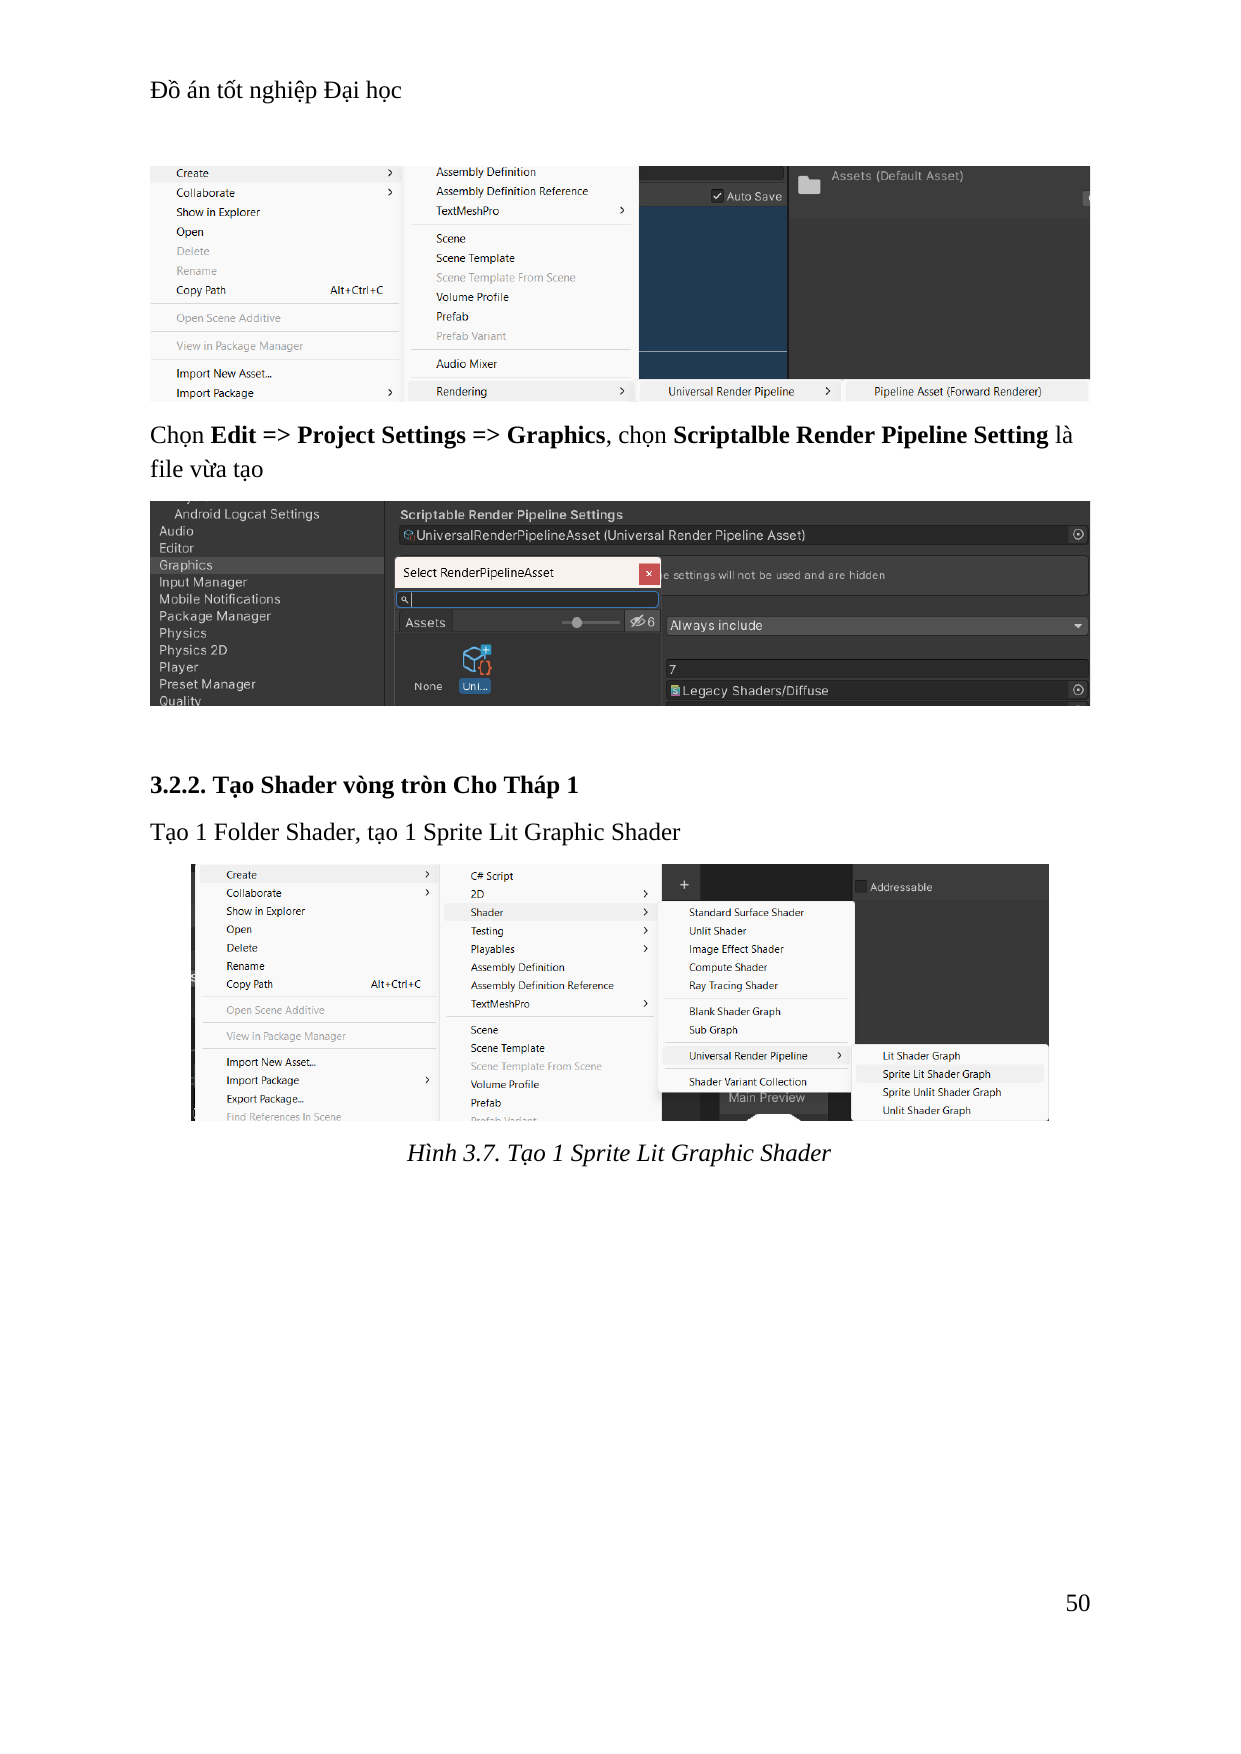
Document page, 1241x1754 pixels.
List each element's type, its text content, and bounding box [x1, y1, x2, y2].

picture [191, 864, 1049, 1121]
text Tạo 1 Folder Shader, tạo 1 Sprite Lit Graphic Shader [150, 817, 1090, 846]
subtitle 3.2.2. Tạo Shader vòng tròn Cho Tháp 1 [150, 771, 1090, 799]
picture [150, 501, 1091, 706]
picture [150, 166, 1091, 402]
subtitle Hình 3.7. Tạo 1 Sprite Lit Graphic Shader [150, 1138, 1090, 1167]
text Chọn Edit => Project Settings => Graphics, chọn Scriptalble Render Pipeline Setting là file vừa tạo [150, 420, 1090, 483]
